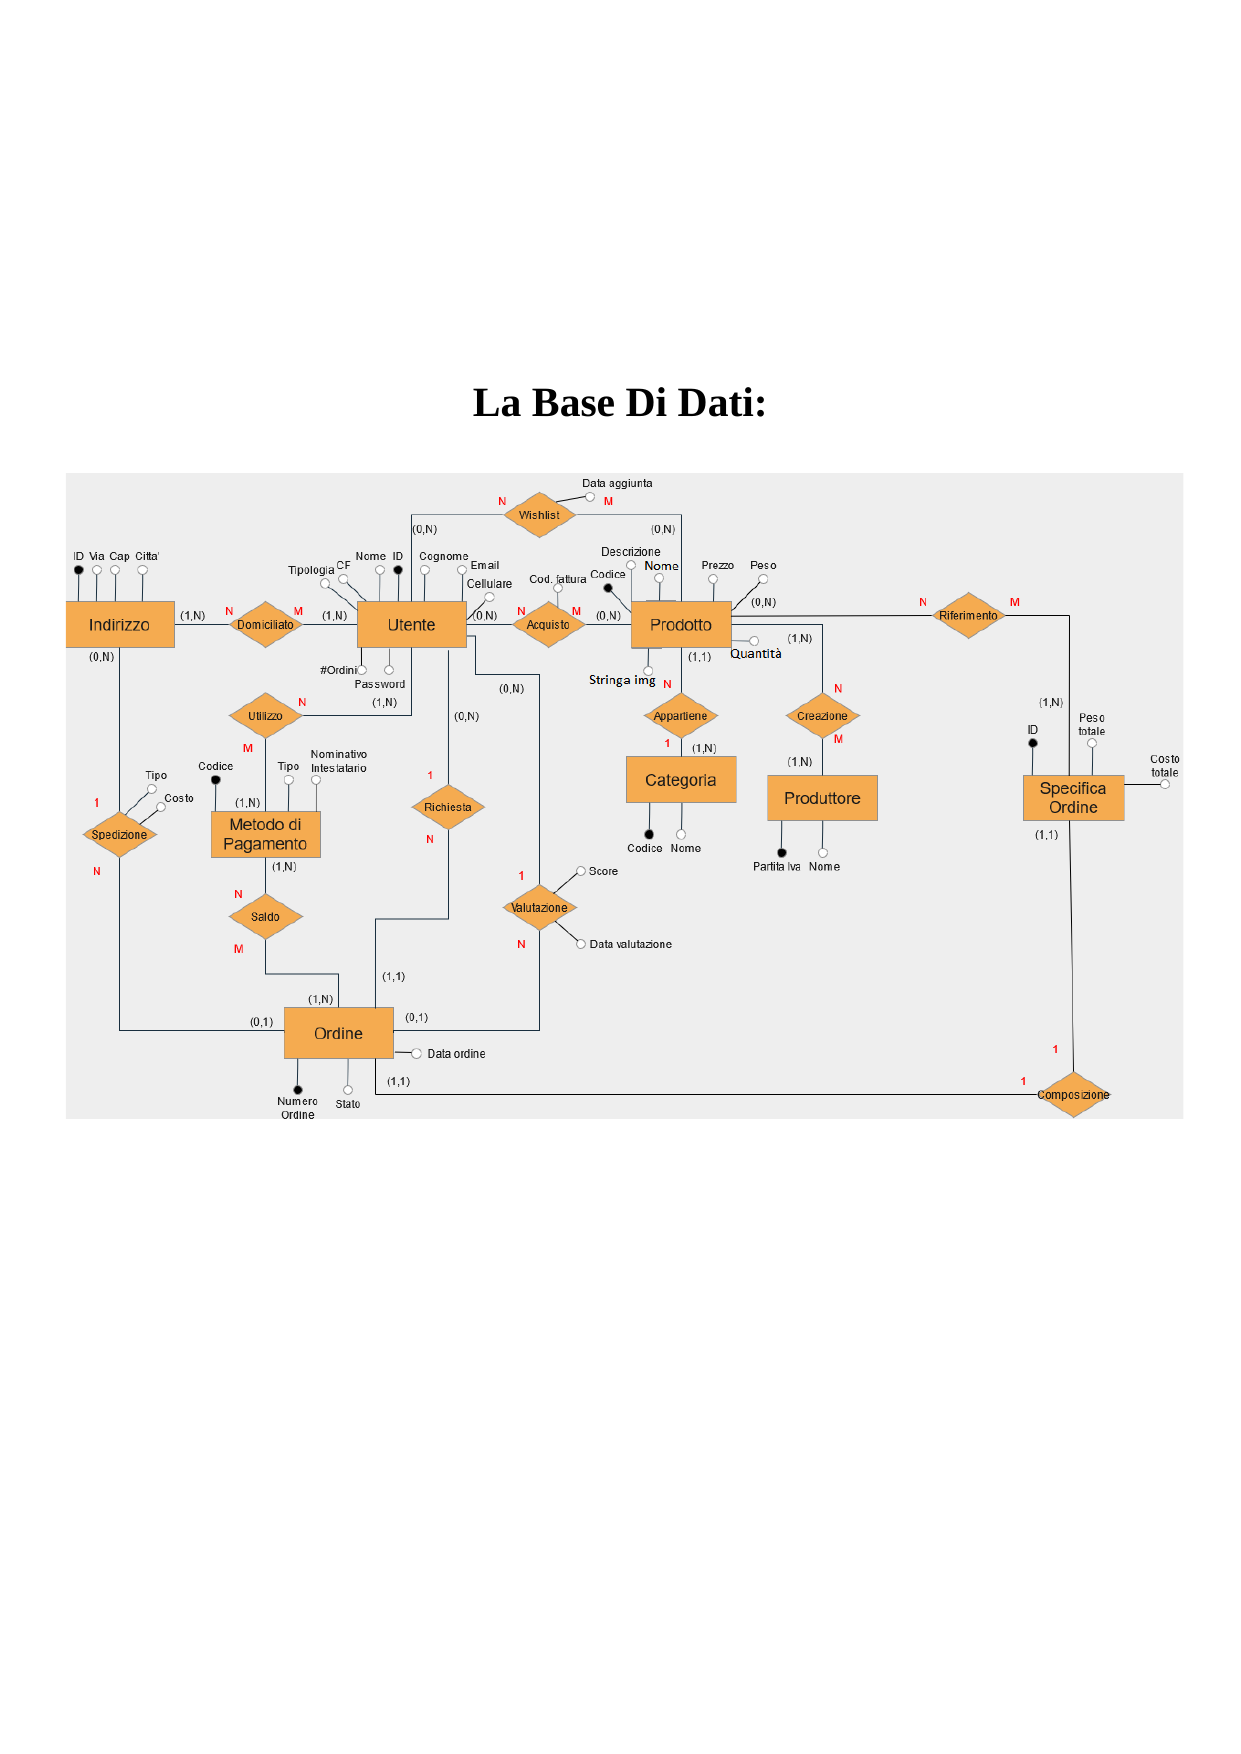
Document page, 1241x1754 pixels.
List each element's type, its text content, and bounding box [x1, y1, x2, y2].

picture [64, 473, 1183, 1117]
text La Base Di Dati: [118, 378, 1122, 426]
